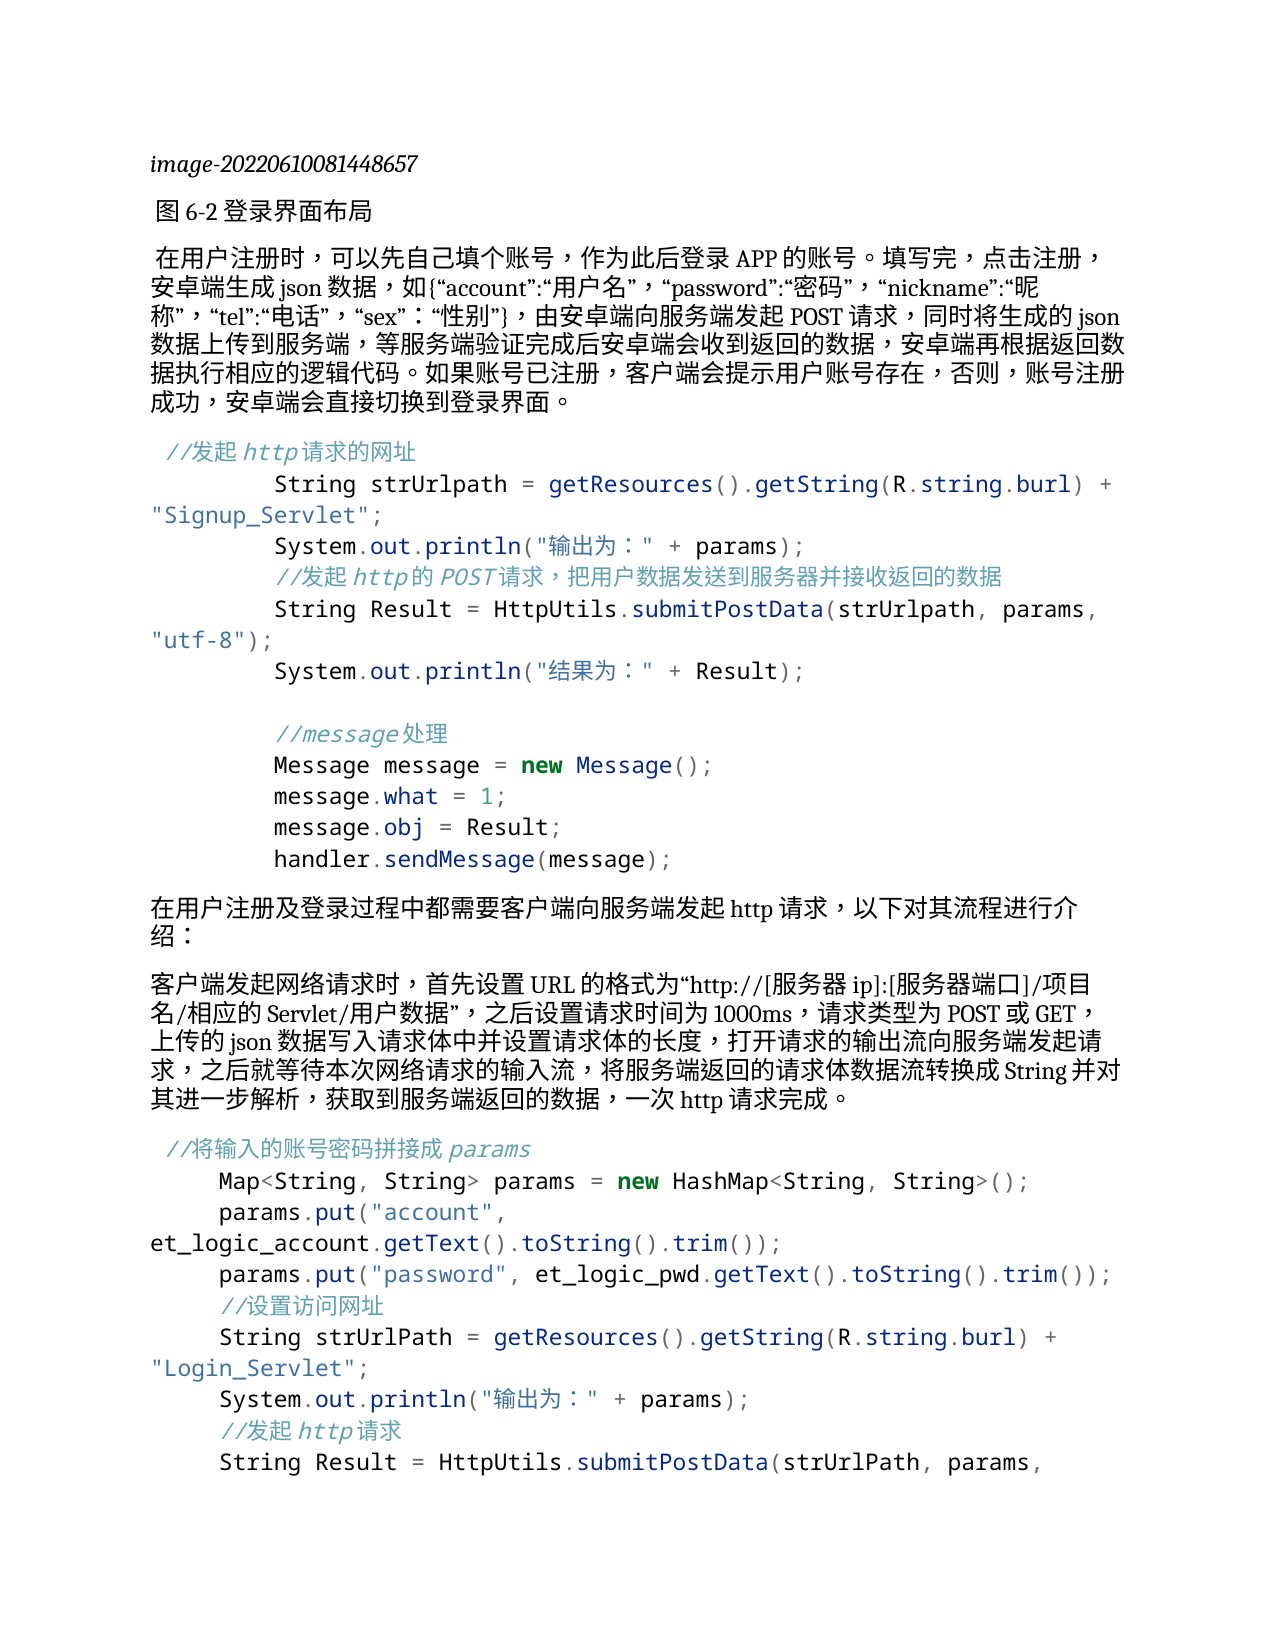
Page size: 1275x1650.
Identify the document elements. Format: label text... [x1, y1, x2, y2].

text 图6-2 登录界面布局 [150, 197, 1125, 226]
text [150, 1133, 1125, 1477]
text 在用户注册及登录过程中都需要客户端向服务端发起http请求，以下对其流程进行介绍： [150, 894, 1125, 952]
text 客户端发起网络请求时，首先设置URL的格式为“http://[服务器ip]:[服务器端口]/项目名/相应的Servlet/用户数据”，之后设置请求时间为1000ms，请求类型为POST或GET，上传的json数据写入请求体中并设置请求体的长度，打开请求的输出流向服务端发起请求，之后就等待本次网络请求的输入流，将服务端返回的请求体数据流转换成String并对其进一步解析，获取到服务端返回的数据，一次http请求完成。 [150, 971, 1125, 1114]
text image-20220610081448657 [150, 150, 1125, 179]
text 在用户注册时，可以先自己填个账号，作为此后登录APP的账号。填写完，点击注册，安卓端生成json数据，如{“account”:“用户名”，“password”:“密码”，“nickname”:“昵称”，“tel”:“电话”，“sex”：“性别”}，由安卓端向服务端发起POST请求，同时将生成的json数据上传到服务端，等服务端验证完成后安卓端会收到返回的数据，安卓端再根据返回数据执行相应的逻辑代码。如果账号已注册，客户端会提示用户账号存在，否则，账号注册成功，安卓端会直接切换到登录界面。 [150, 245, 1125, 417]
text //发起http请求的网址 String strUrlpath = getResources().getString(R.string.burl) + "Signup_Servlet"; System.out.println("输出为：" + params); //发起http的POST请求，把用户数据发送到服务器并接收返回的数据 String Result = HttpUtils.submitPostData(strUrlpath, params, "utf-8"); System.out.println("结果为：" + Result); //message处理 Message message = new Message(); message.what = 1; message.obj = Result; handler.sendMessage(message); [150, 436, 1125, 874]
